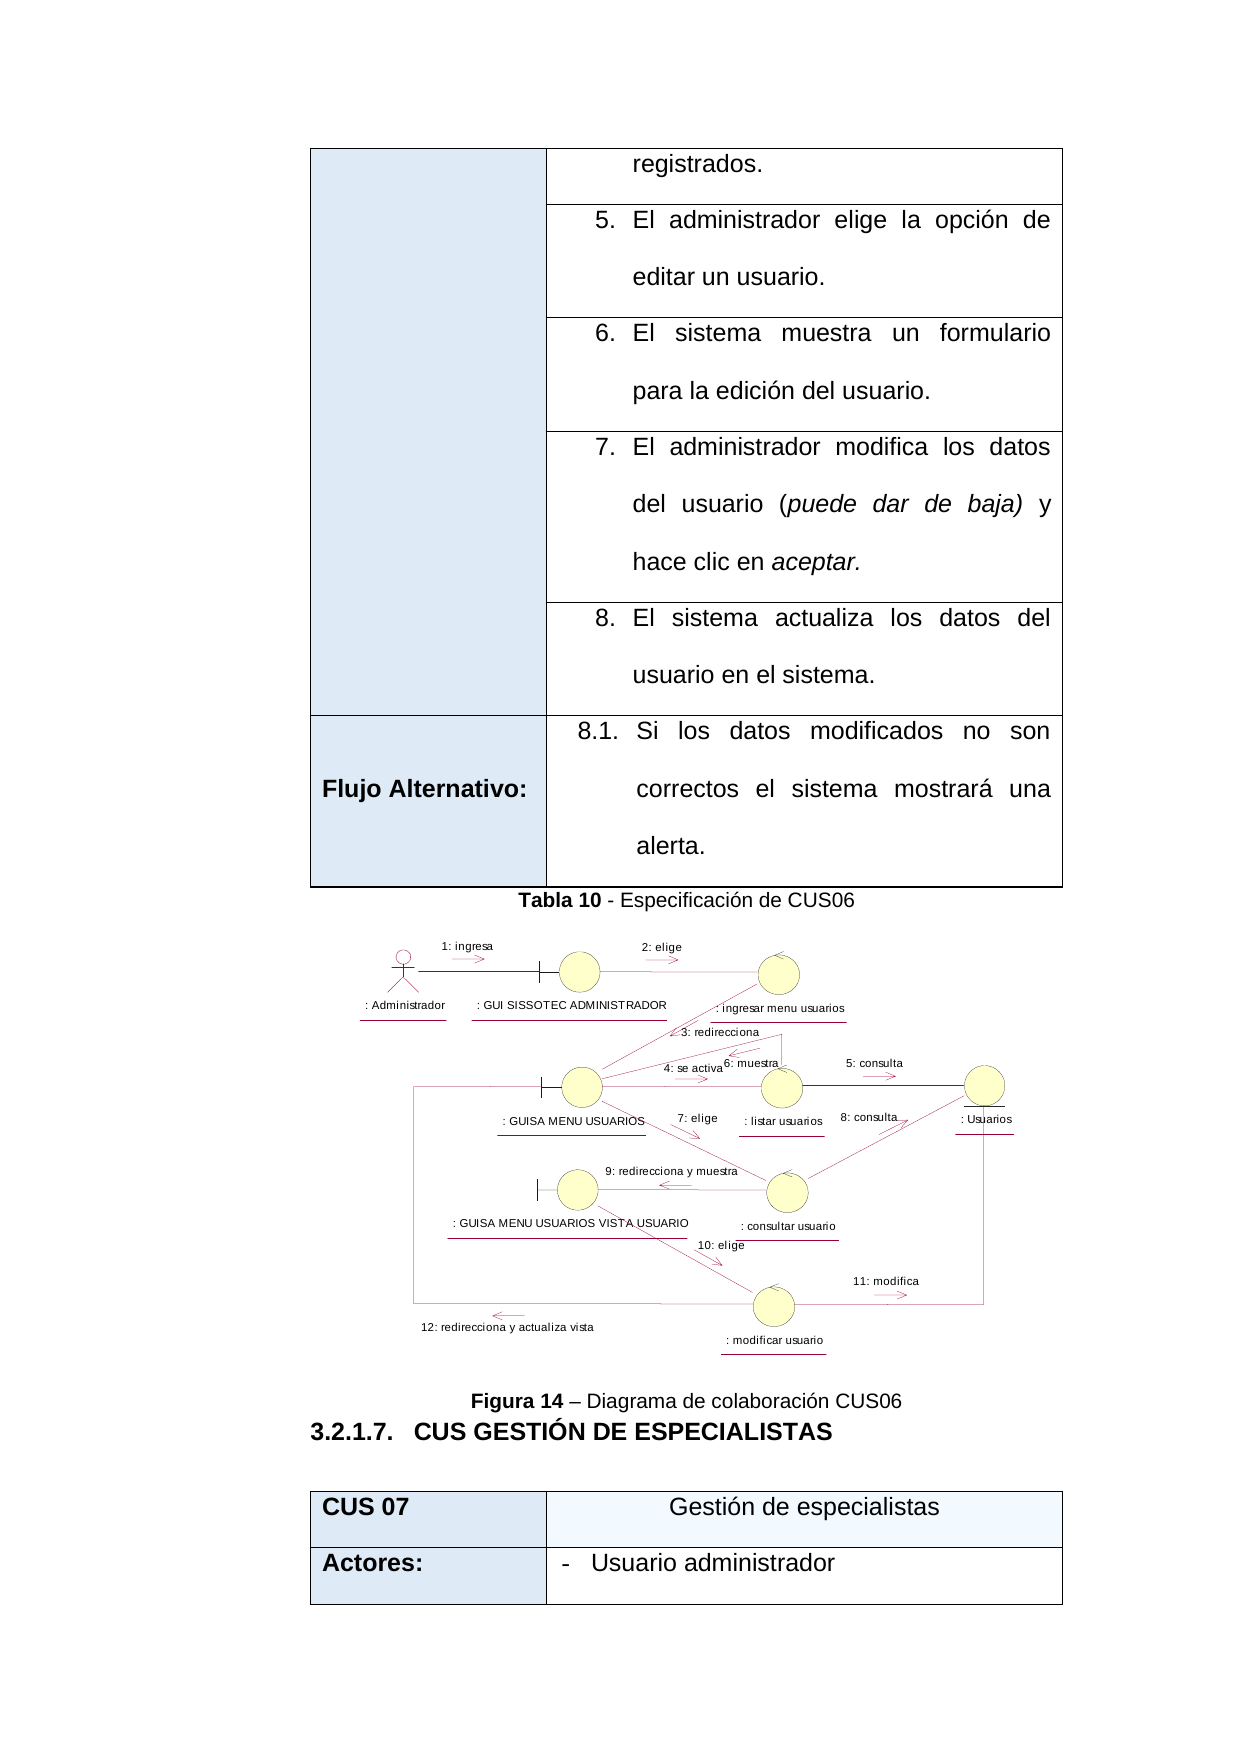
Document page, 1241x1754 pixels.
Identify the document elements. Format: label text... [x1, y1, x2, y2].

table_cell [547, 149, 1062, 204]
table_cell El administrador elige la opción de editar un usuario. [547, 205, 1062, 317]
table_cell El sistema muestra un formulario para la edición del usuario. [547, 318, 1062, 431]
table_cell Si los datos modificados no son correctos el sistema mostrará una alerta. [547, 716, 1062, 886]
table_cell El sistema actualiza los datos del usuario en el sistema. [547, 603, 1062, 715]
table_header Gestión de especialistas [547, 1492, 1062, 1547]
table_cell El administrador modifica los datos del usuario (puede dar de baja) y hace clic en aceptar. [547, 432, 1062, 602]
table_cell Usuario administrador [547, 1548, 1062, 1604]
table_header CUS 07 [311, 1492, 546, 1547]
list Tabla 10 - Especificación de CUS06 [310, 888, 1063, 911]
list Figura 14 – Diagrama de colaboración CUS06 [310, 1389, 1063, 1413]
list CUS GESTIÓN DE ESPECIALISTAS [310, 1416, 1063, 1445]
table_cell Flujo Alternativo: [311, 716, 546, 886]
table_cell Actores: [311, 1548, 546, 1604]
